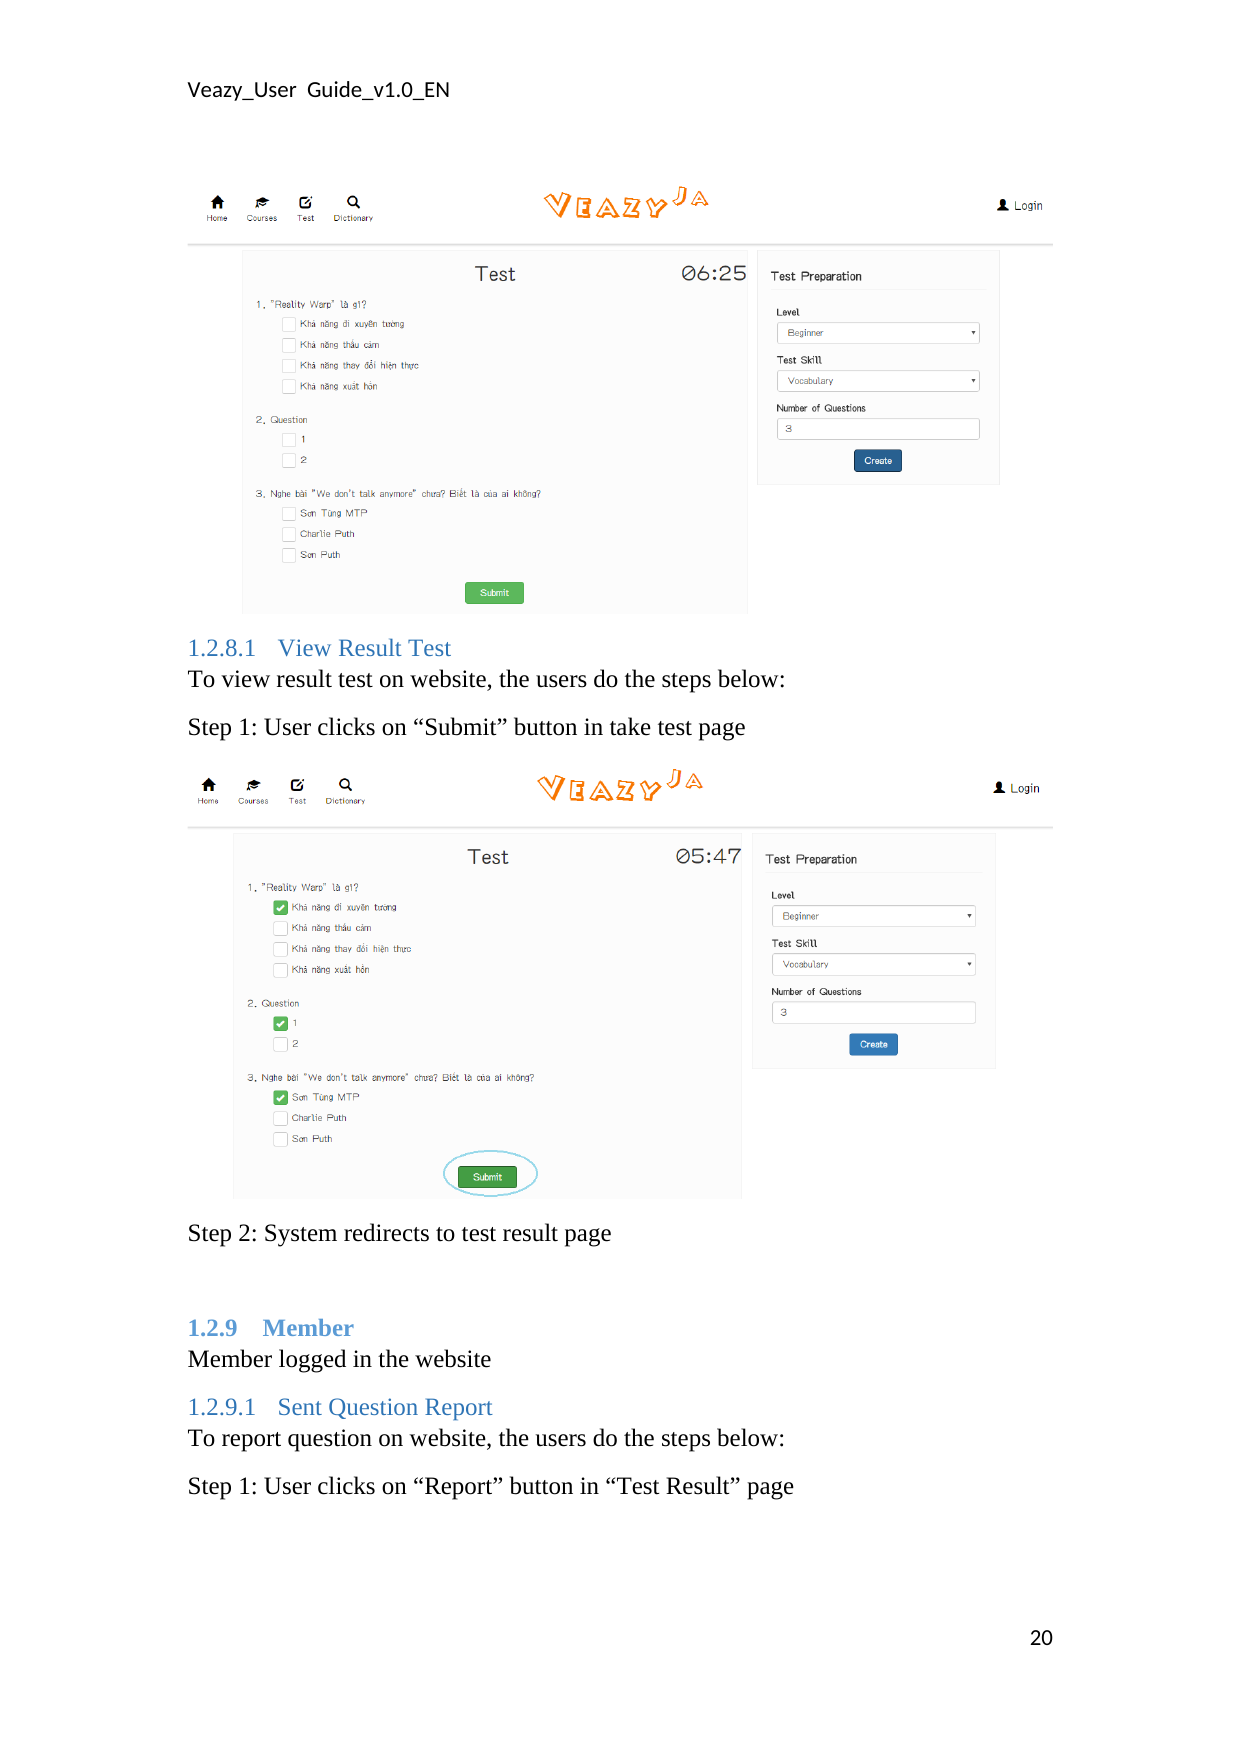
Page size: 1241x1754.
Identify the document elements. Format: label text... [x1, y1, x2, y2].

text Step 2: System redirects to test result page [187, 1218, 1053, 1247]
text Member logged in the website [187, 1344, 1053, 1373]
subtitle Member [187, 1313, 1053, 1342]
text Step 1: User clicks on “Submit” button in take test page [187, 712, 1053, 740]
subtitle View Result Test [187, 633, 1053, 662]
text To report question on website, the users do the steps below: [187, 1423, 1053, 1452]
picture [187, 180, 1053, 614]
text To view result test on website, the users do the steps below: [187, 664, 1053, 693]
picture [187, 759, 1053, 1199]
subtitle Sent Question Report [187, 1392, 1053, 1421]
text Step 1: User clicks on “Report” button in “Test Result” page [187, 1471, 1053, 1499]
